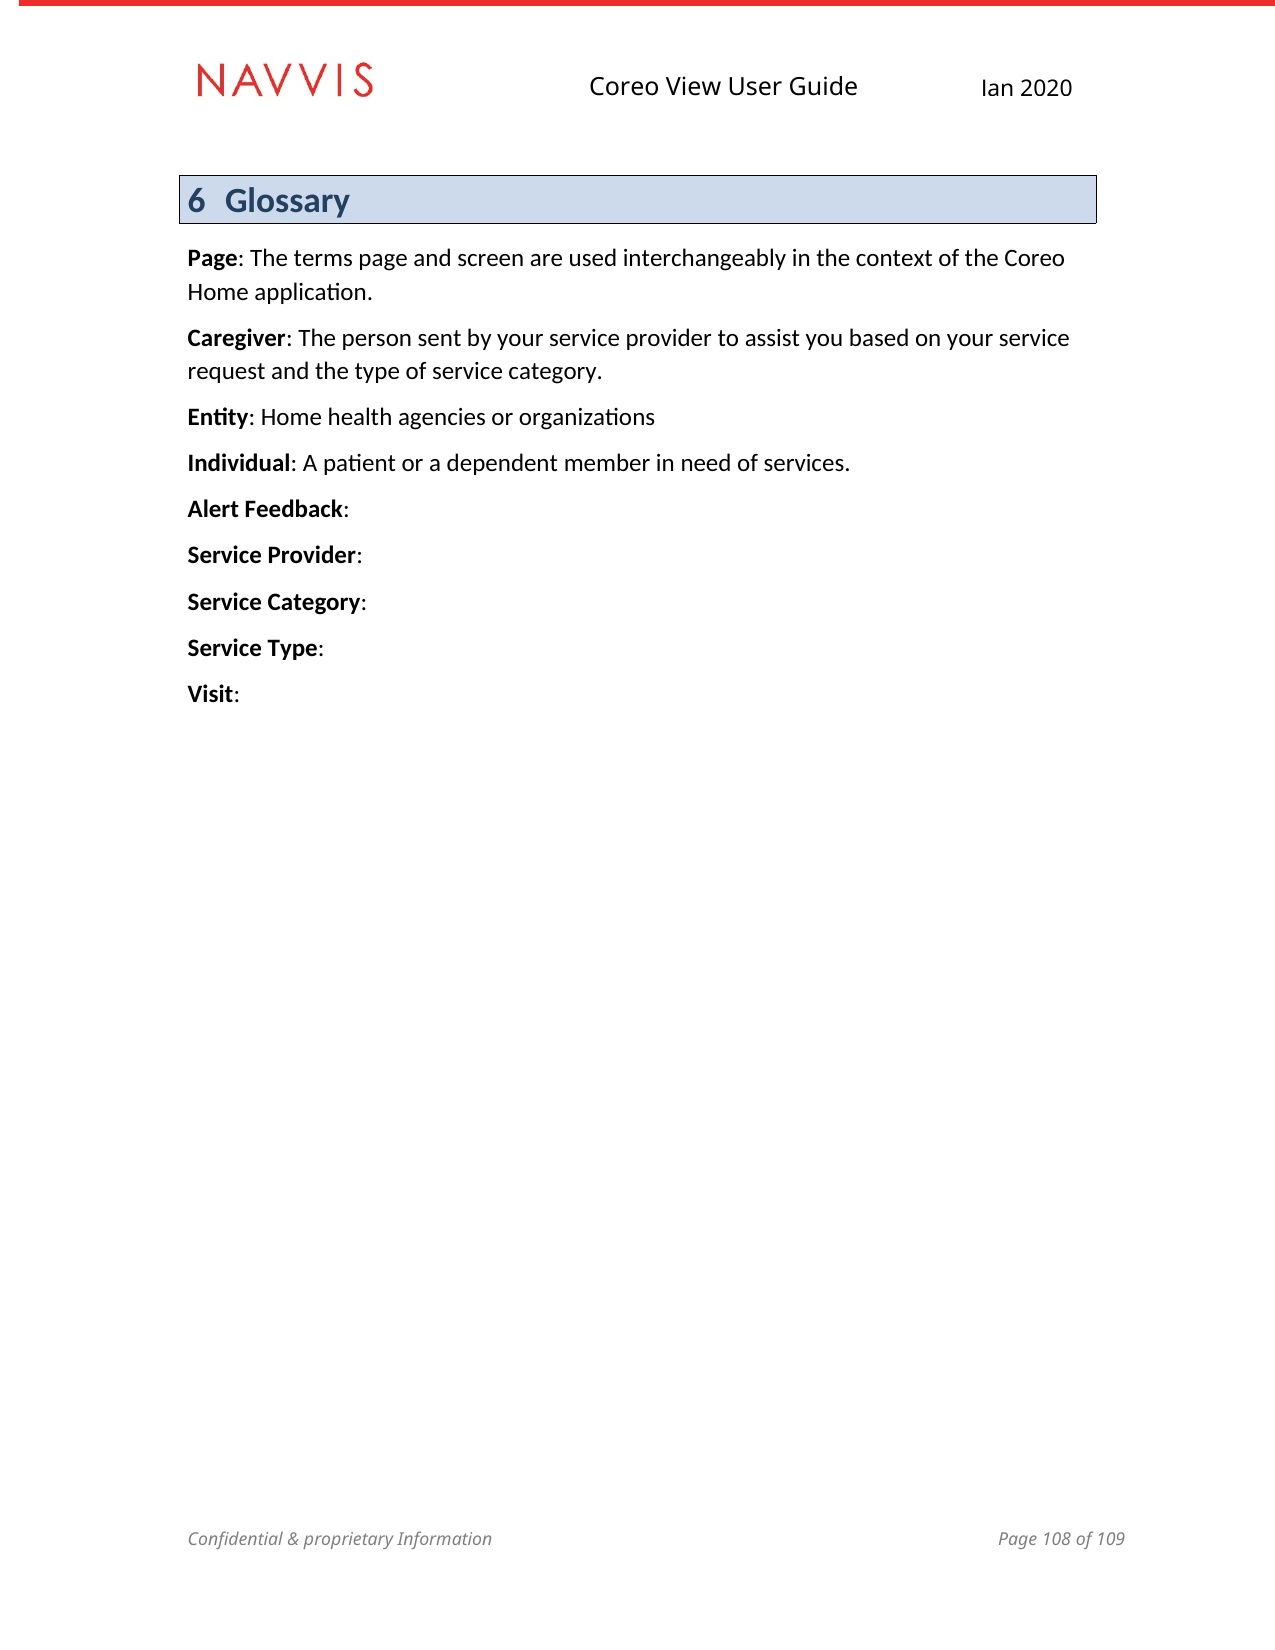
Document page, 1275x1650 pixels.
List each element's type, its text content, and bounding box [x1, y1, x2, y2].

text Individual: A patient or a dependent member in need of services. [187, 448, 1087, 478]
text Service Provider: [187, 540, 1087, 570]
subtitle Glossary [180, 176, 1096, 223]
text Alert Feedback: [187, 494, 1087, 524]
text Service Type: [187, 632, 1087, 662]
text Caregiver: The person sent by your service provider to assist you based on your service request and the type of service category. [187, 322, 1087, 386]
text Entity: Home health agencies or organizations [187, 402, 1087, 432]
text Page: The terms page and screen are used interchangeably in the context of the Coreo Home application. [187, 242, 1087, 306]
picture [187, 55, 383, 104]
text Service Category: [187, 586, 1087, 616]
text Visit: [187, 678, 1087, 708]
